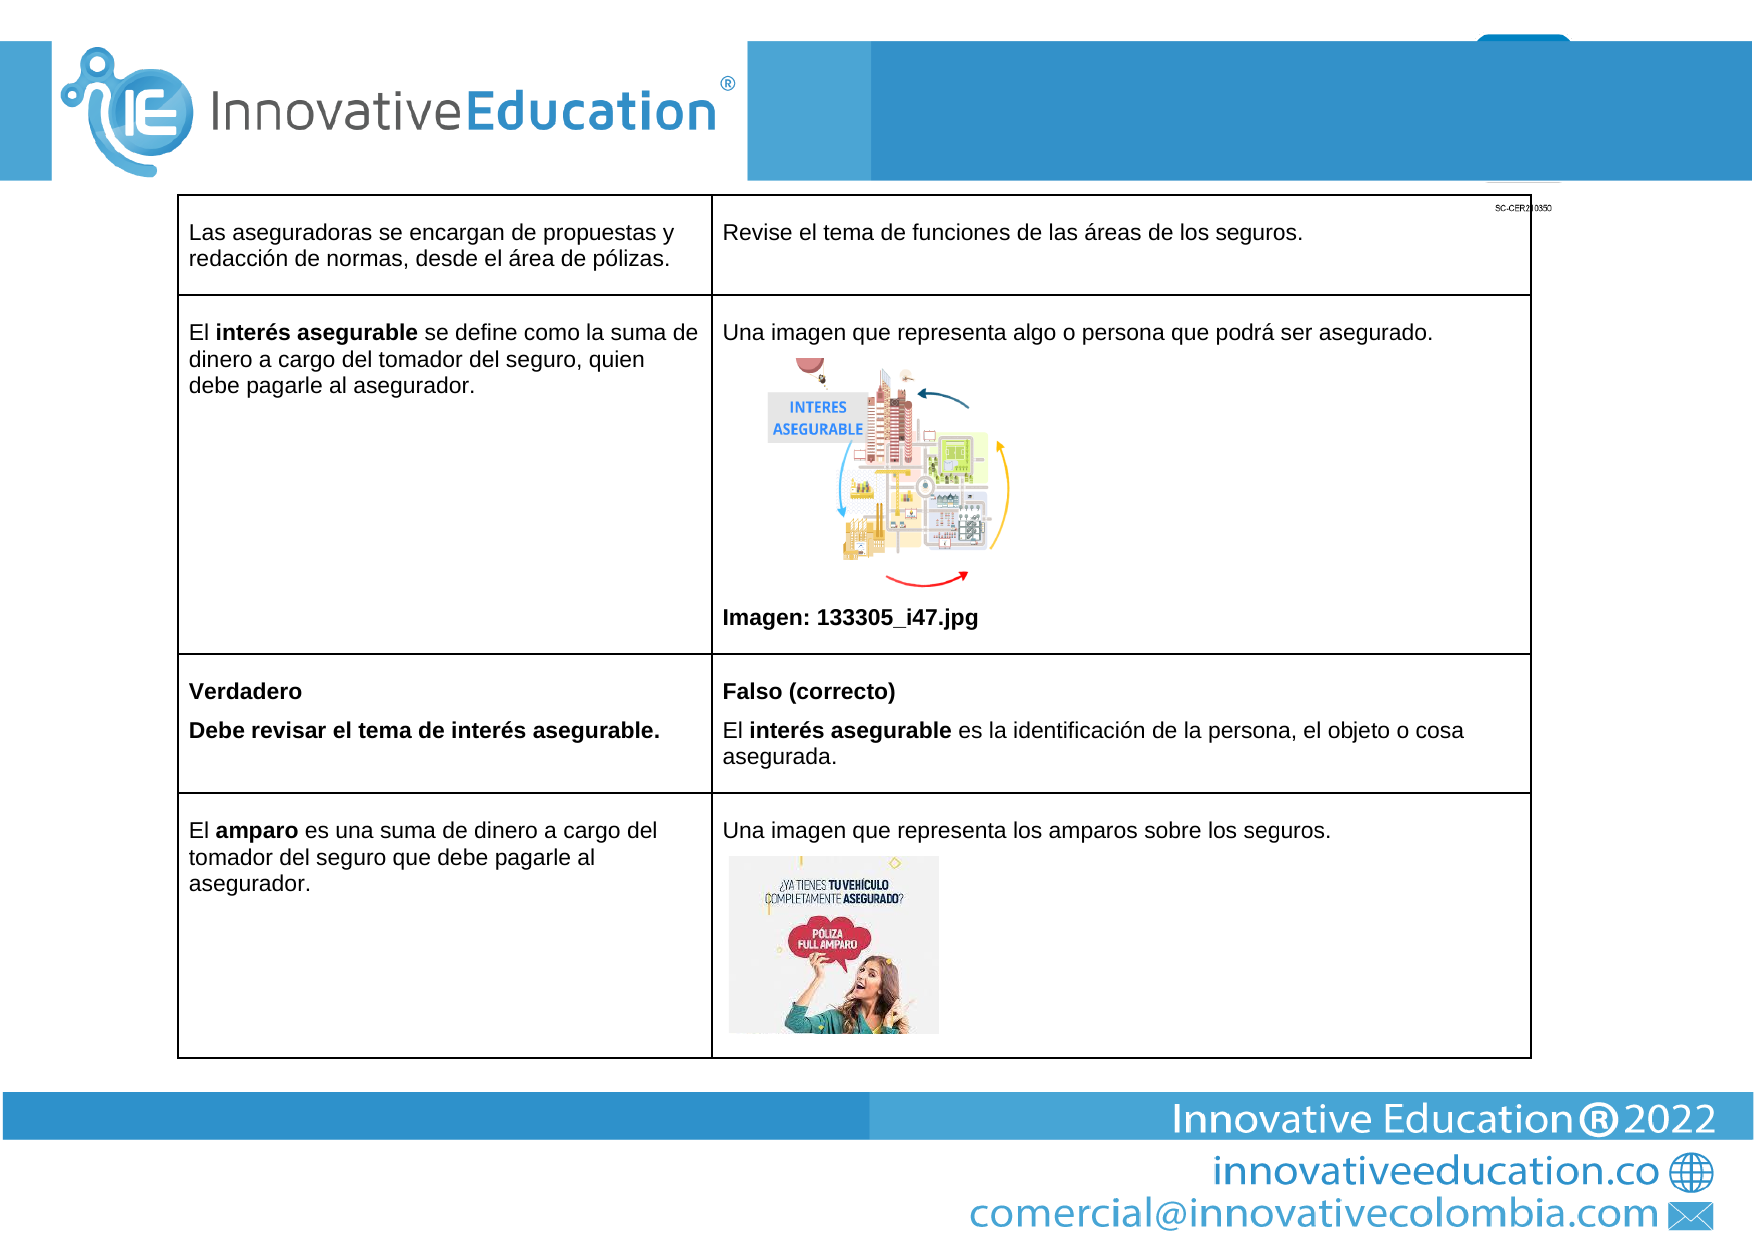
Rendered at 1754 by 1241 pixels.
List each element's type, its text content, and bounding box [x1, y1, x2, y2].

table_cell Falso (correcto) El interés asegurable es la identificación de la persona, el objeto o cosa asegurada. [713, 655, 1530, 792]
picture [0, 28, 1752, 214]
picture [728, 856, 939, 1034]
table_cell El interés asegurable se define como la suma de dinero a cargo del tomador del seguro, quien debe pagarle al asegurador. [179, 296, 711, 653]
table_cell Una imagen que representa los amparos sobre los seguros. Imagen: 133305_i48.jpg [713, 794, 1530, 1057]
picture [2, 1091, 1754, 1237]
table_cell El amparo es una suma de dinero a cargo del tomador del seguro que debe pagarle al asegurador. [179, 794, 711, 1057]
picture [728, 358, 1089, 591]
table_cell Una imagen que representa algo o persona que podrá ser asegurado. Imagen: 133305_i47.jpg [713, 296, 1530, 653]
table_cell Verdadero Debe revisar el tema de interés asegurable. [179, 655, 711, 792]
table_cell Falso Revise el tema de funciones de las áreas de los seguros. [713, 196, 1530, 294]
table_cell Verdadero (correcto) Las aseguradoras se encargan de propuestas y redacción de normas, desde el área de pólizas. [179, 196, 711, 294]
